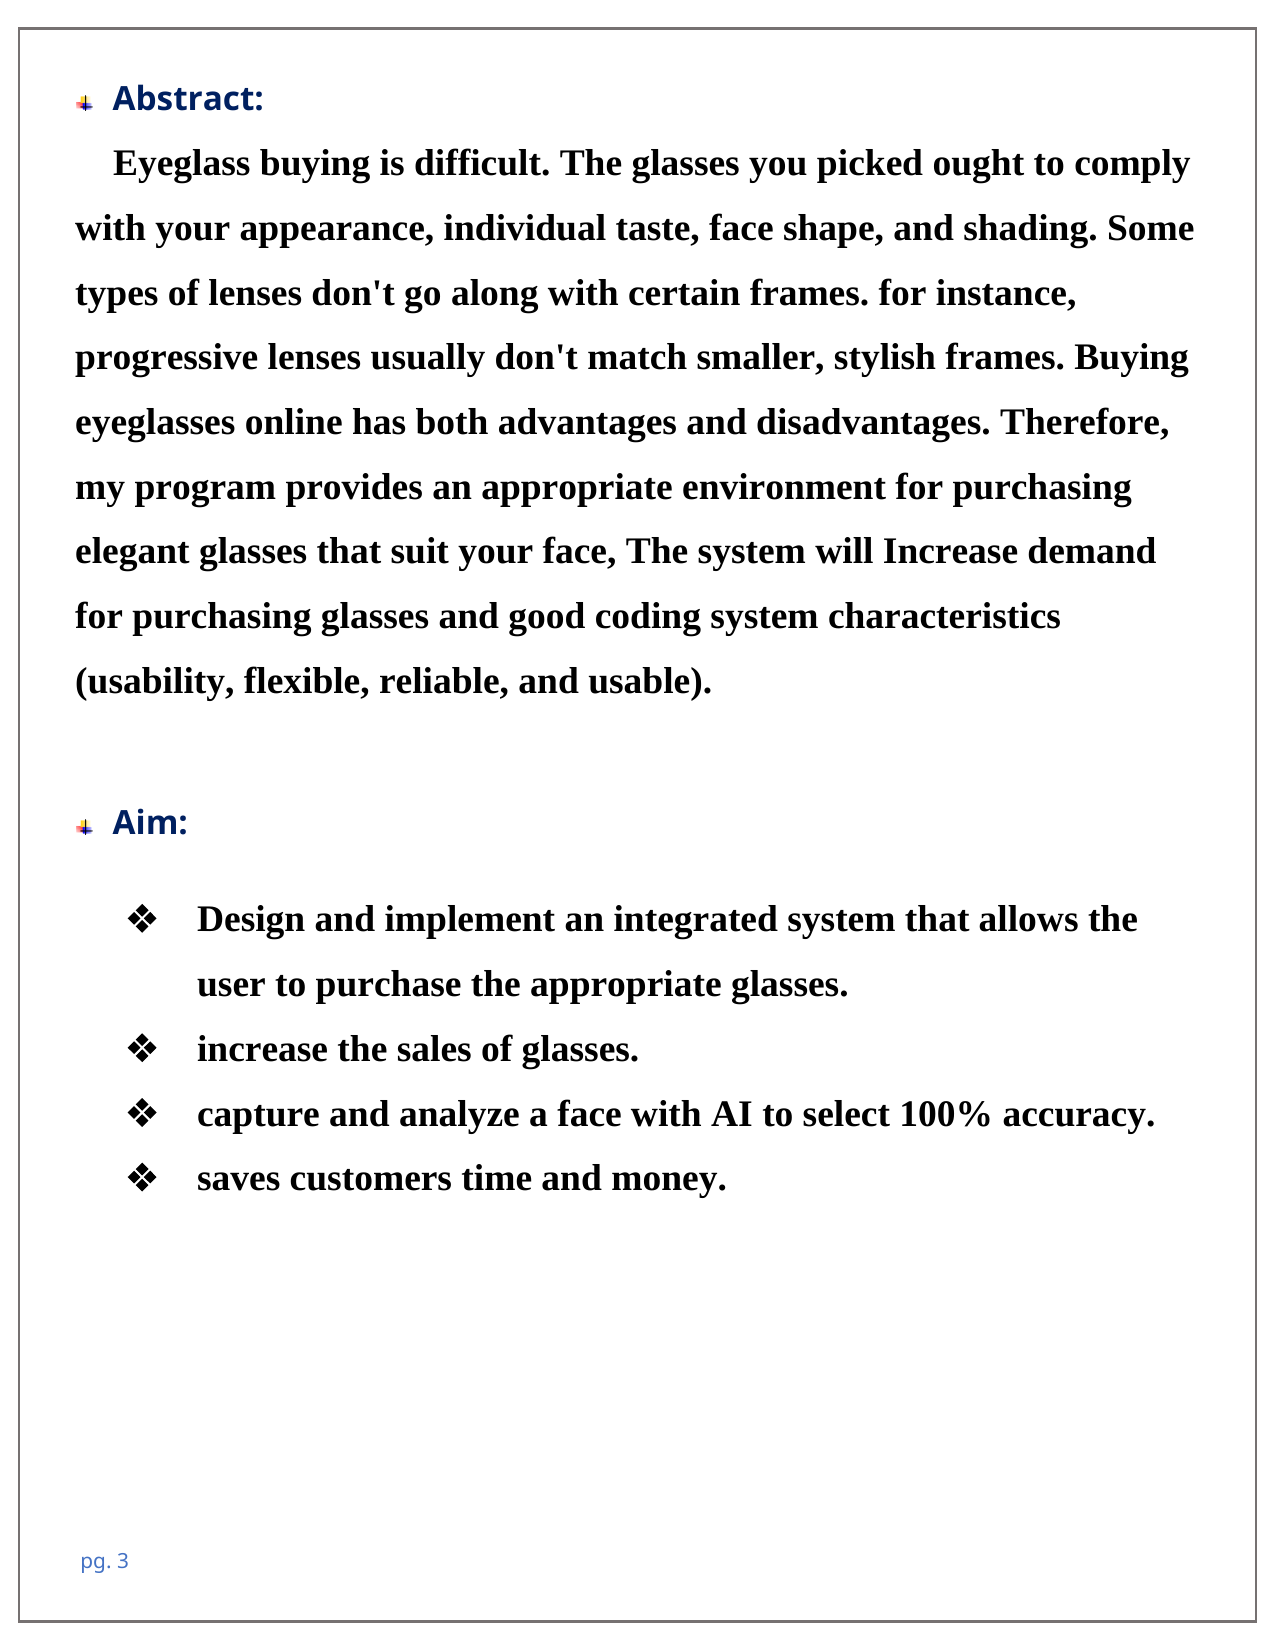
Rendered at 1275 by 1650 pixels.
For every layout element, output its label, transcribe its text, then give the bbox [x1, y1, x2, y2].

picture [76, 94, 93, 111]
picture [76, 818, 93, 835]
list capture and analyze a face with AI to select 100% accuracy. [159, 1091, 1200, 1134]
list increase the sales of glasses. [159, 1026, 1200, 1069]
list Design and implement an integrated system that allows the user to purchase the appropriate glasses. [159, 897, 1200, 1005]
text Eyeglass buying is difficult. The glasses you picked ought to comply with your appearance, individual taste, face shape, and shading. Some types of lenses don't go along with certain frames. for instance, progressive lenses usually don't match smaller, stylish frames. Buying eyeglasses online has both advantages and disadvantages. Therefore, my program provides an appropriate environment for purchasing elegant glasses that suit your face, The system will Increase demand for purchasing glasses and good coding system characteristics (usability, flexible, reliable, and usable). [75, 141, 1200, 701]
list saves customers time and money. [159, 1156, 1200, 1199]
list Aim: [75, 799, 1200, 844]
list Abstract: [75, 75, 1200, 120]
